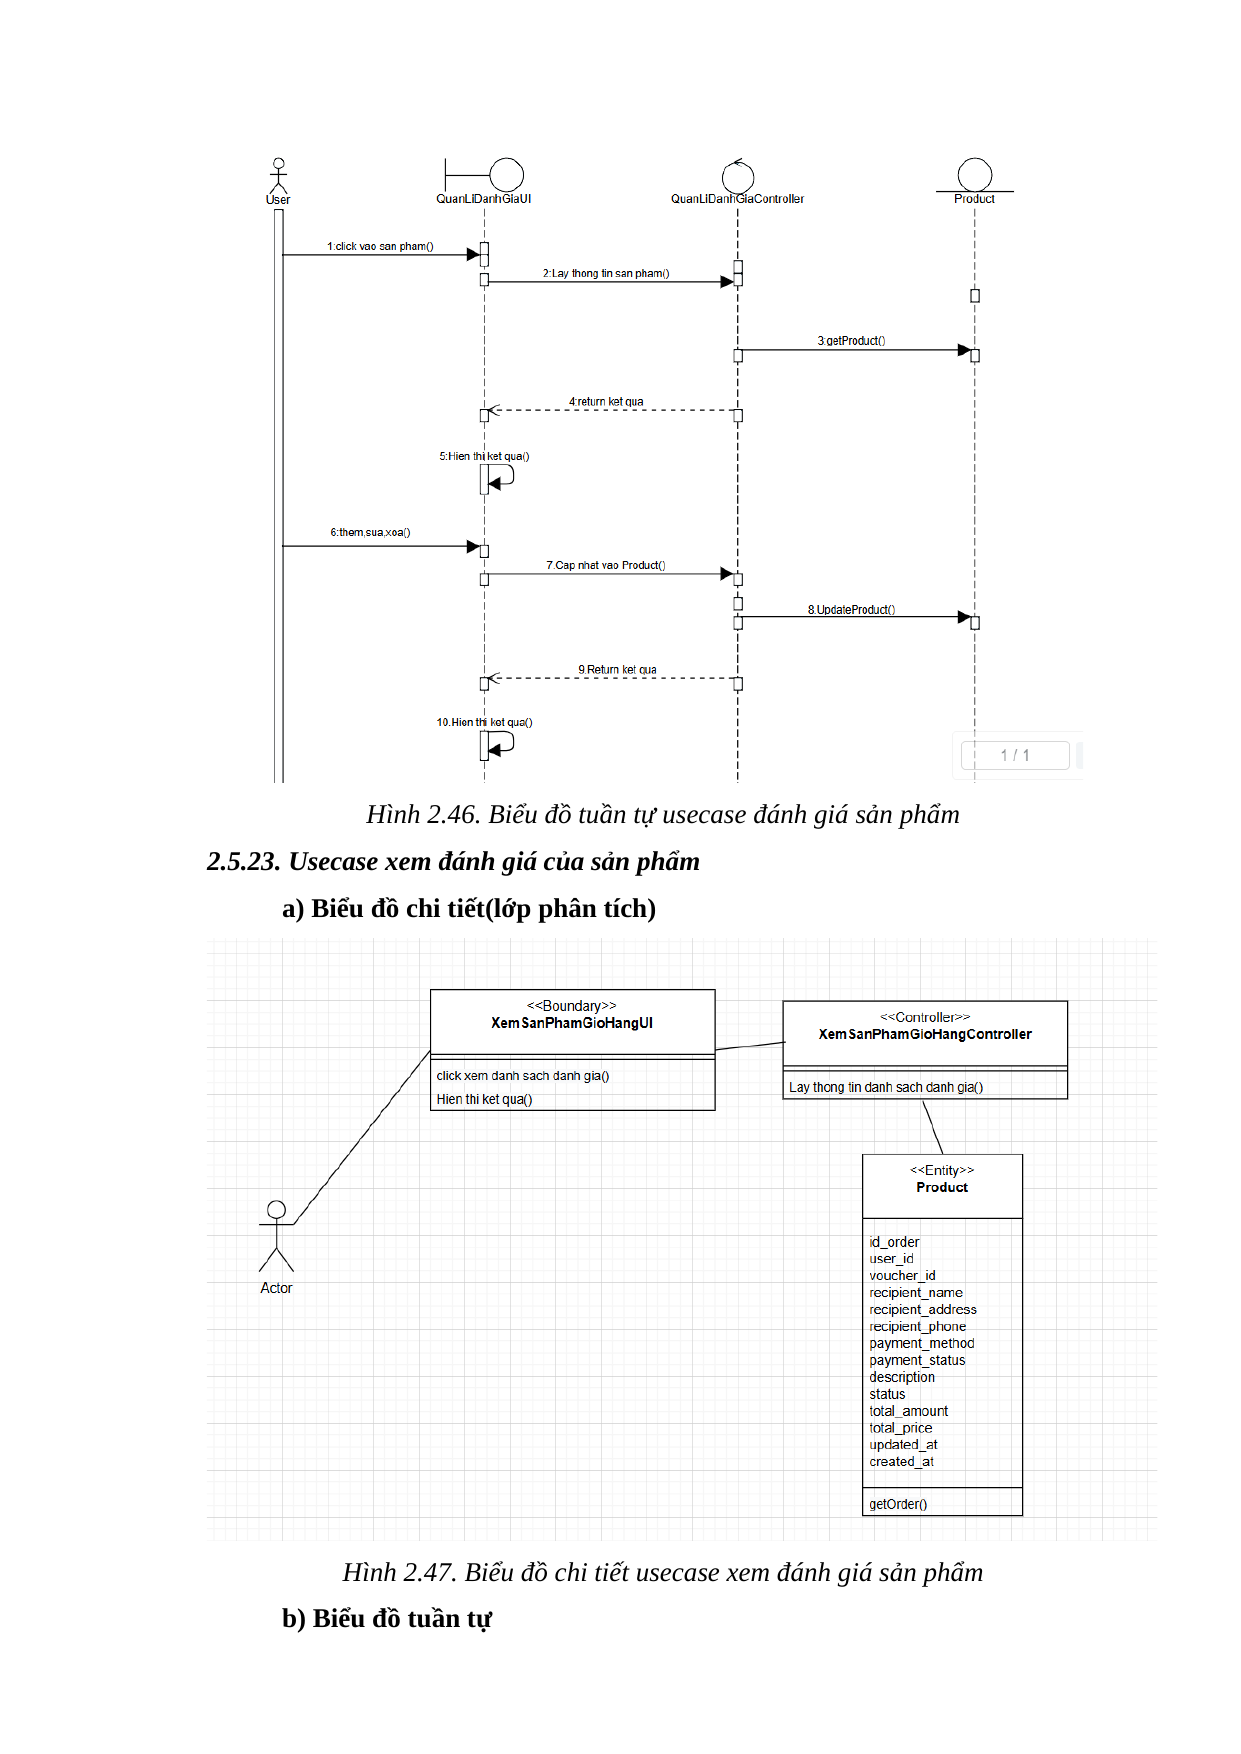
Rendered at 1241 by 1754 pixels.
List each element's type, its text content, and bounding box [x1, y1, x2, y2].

subtitle 2.5.23. Usecase xem đánh giá của sản phẩm [207, 845, 1122, 876]
text Hình 2.47. Biểu đồ chi tiết usecase xem đánh giá sản phẩm [207, 1556, 1122, 1587]
picture [245, 147, 1084, 783]
text b) Biểu đồ tuần tự [282, 1602, 1122, 1633]
picture [206, 938, 1158, 1541]
text Hình 2.46. Biểu đồ tuần tự usecase đánh giá sản phẩm [207, 798, 1122, 829]
text a) Biểu đồ chi tiết(lớp phân tích) [282, 892, 1122, 923]
